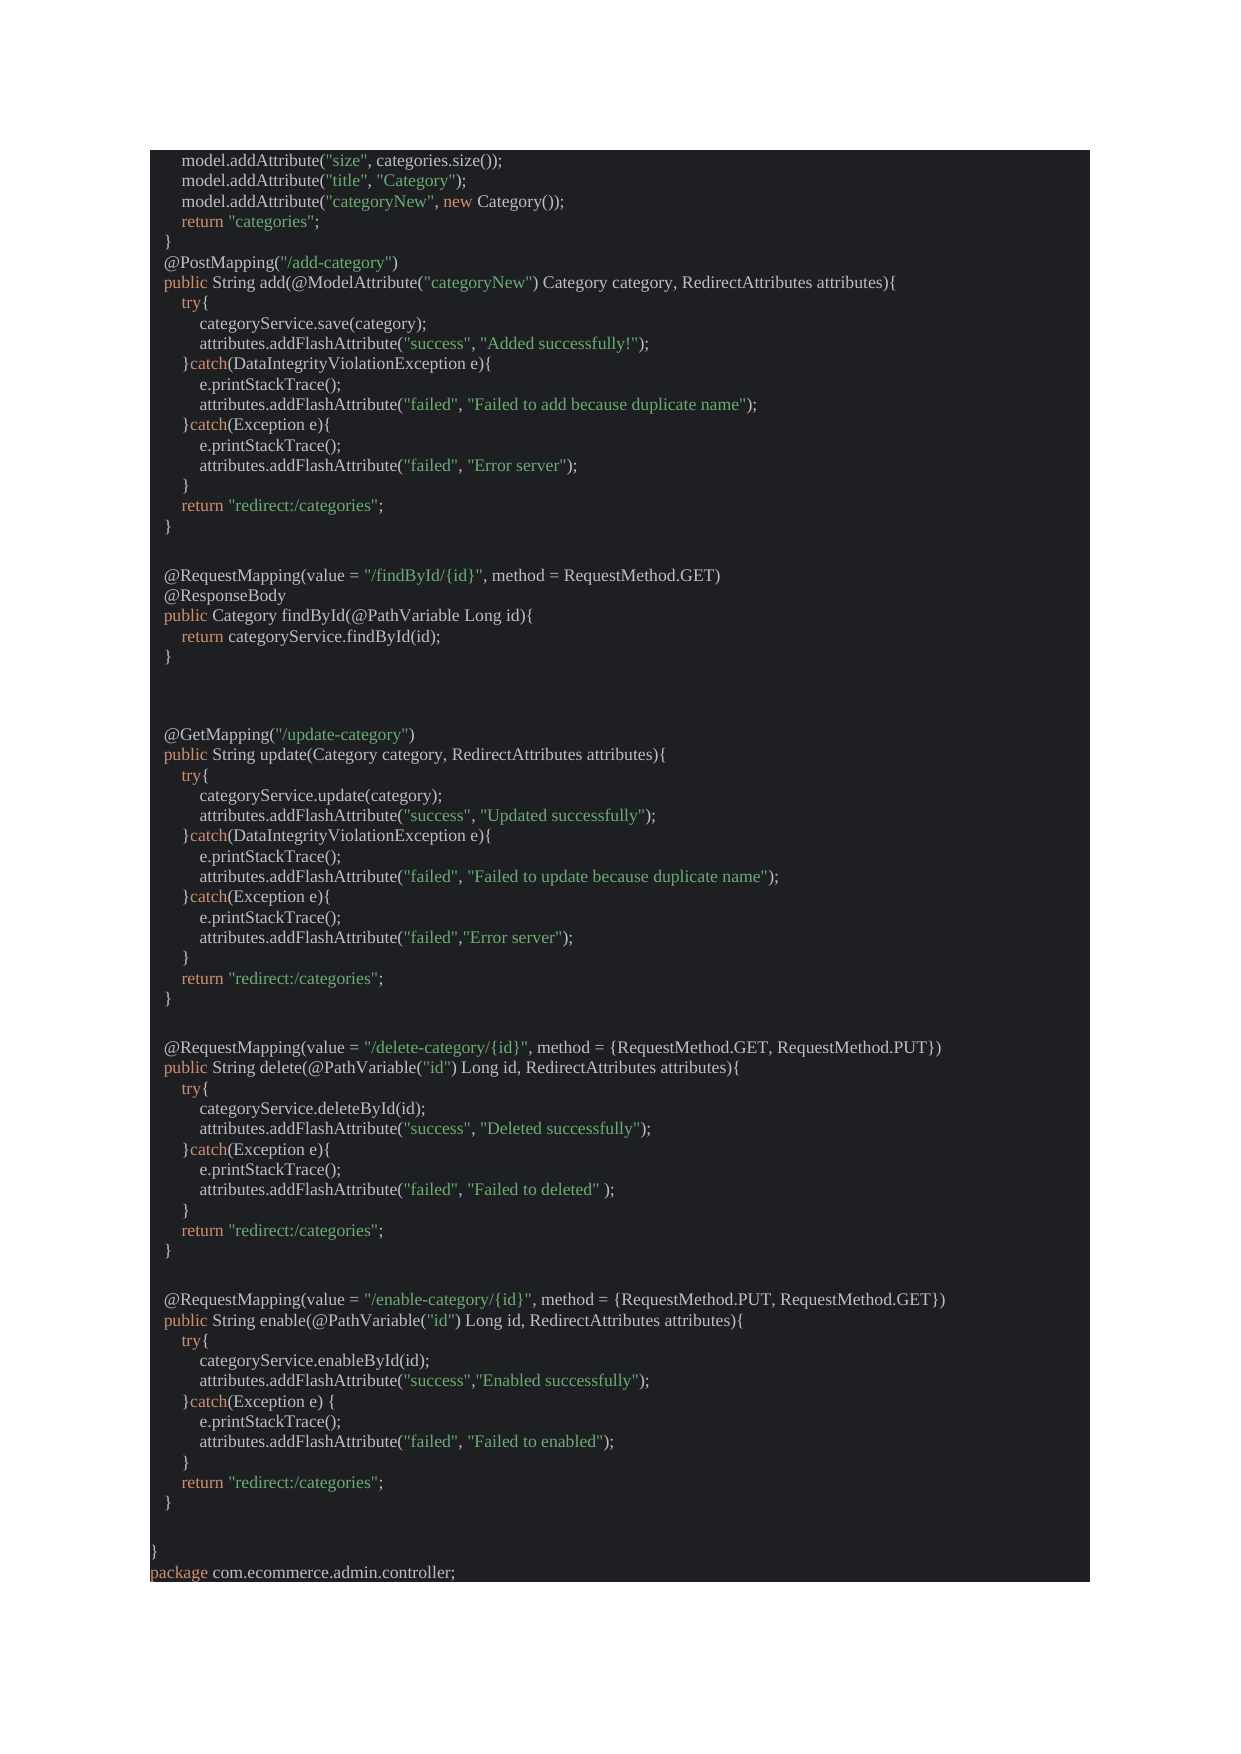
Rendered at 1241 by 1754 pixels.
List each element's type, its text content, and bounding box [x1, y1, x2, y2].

text attributes.addFlashAttribute("success", "Updated successfully"); [150, 805, 1090, 825]
text return "redirect:/categories"; [150, 495, 1090, 516]
text return "redirect:/categories"; [150, 1220, 1090, 1240]
text package com.ecommerce.admin.controller; [150, 1562, 1090, 1582]
text } [150, 1541, 1090, 1562]
text return "redirect:/categories"; [150, 1472, 1090, 1492]
text } [150, 947, 1090, 967]
text categoryService.update(category); [150, 785, 1090, 805]
text }catch(Exception e) { [150, 1391, 1090, 1411]
text @PostMapping("/add-category") [150, 252, 1090, 272]
text @ResponseBody [150, 585, 1090, 605]
text categoryService.deleteById(id); [150, 1098, 1090, 1118]
text }catch(DataIntegrityViolationException e){ [150, 353, 1090, 373]
text e.printStackTrace(); [150, 1159, 1090, 1179]
text @GetMapping("/update-category") [150, 724, 1090, 744]
text return "categories"; [150, 211, 1090, 231]
text try{ [150, 1077, 1090, 1098]
text attributes.addFlashAttribute("failed", "Failed to deleted" ); [150, 1179, 1090, 1199]
text }catch(Exception e){ [150, 414, 1090, 434]
text return categoryService.findById(id); [150, 626, 1090, 646]
text }catch(Exception e){ [150, 886, 1090, 907]
text attributes.addFlashAttribute("success", "Deleted successfully"); [150, 1118, 1090, 1138]
text } [150, 988, 1090, 1008]
text attributes.addFlashAttribute("failed", "Failed to add because duplicate name"); [150, 394, 1090, 414]
text public String delete(@PathVariable("id") Long id, RedirectAttributes attributes){ [150, 1057, 1090, 1077]
text return "redirect:/categories"; [150, 967, 1090, 988]
text } [150, 1240, 1090, 1260]
text public String add(@ModelAttribute("categoryNew") Category category, RedirectAttributes attributes){ [150, 272, 1090, 292]
text try{ [150, 1330, 1090, 1350]
text } [150, 1199, 1090, 1220]
text model.addAttribute("categoryNew", new Category()); [150, 191, 1090, 211]
text }catch(Exception e){ [150, 1138, 1090, 1159]
text } [150, 1452, 1090, 1472]
text @RequestMapping(value = "/delete-category/{id}", method = {RequestMethod.GET, RequestMethod.PUT}) [150, 1037, 1090, 1057]
text attributes.addFlashAttribute("failed", "Failed to update because duplicate name"); [150, 866, 1090, 886]
text } [150, 1492, 1090, 1512]
text } [150, 475, 1090, 495]
text } [150, 646, 1090, 666]
text e.printStackTrace(); [150, 373, 1090, 394]
text model.addAttribute("title", "Category"); [150, 170, 1090, 191]
text @RequestMapping(value = "/enable-category/{id}", method = {RequestMethod.PUT, RequestMethod.GET}) [150, 1289, 1090, 1309]
text } [150, 231, 1090, 252]
text attributes.addFlashAttribute("failed", "Failed to enabled"); [150, 1431, 1090, 1452]
text try{ [150, 764, 1090, 785]
text public String update(Category category, RedirectAttributes attributes){ [150, 744, 1090, 764]
text attributes.addFlashAttribute("success","Enabled successfully"); [150, 1370, 1090, 1391]
text attributes.addFlashAttribute("failed", "Error server"); [150, 455, 1090, 475]
text e.printStackTrace(); [150, 434, 1090, 455]
text model.addAttribute("size", categories.size()); [150, 150, 1090, 170]
text e.printStackTrace(); [150, 1411, 1090, 1431]
text public Category findById(@PathVariable Long id){ [150, 605, 1090, 626]
text e.printStackTrace(); [150, 907, 1090, 927]
text e.printStackTrace(); [150, 846, 1090, 866]
text } [150, 516, 1090, 536]
text try{ [150, 292, 1090, 312]
text categoryService.save(category); [150, 312, 1090, 333]
text public String enable(@PathVariable("id") Long id, RedirectAttributes attributes){ [150, 1309, 1090, 1330]
text attributes.addFlashAttribute("failed","Error server"); [150, 927, 1090, 947]
text }catch(DataIntegrityViolationException e){ [150, 825, 1090, 846]
text @RequestMapping(value = "/findById/{id}", method = RequestMethod.GET) [150, 565, 1090, 585]
text attributes.addFlashAttribute("success", "Added successfully!"); [150, 333, 1090, 353]
text categoryService.enableById(id); [150, 1350, 1090, 1370]
